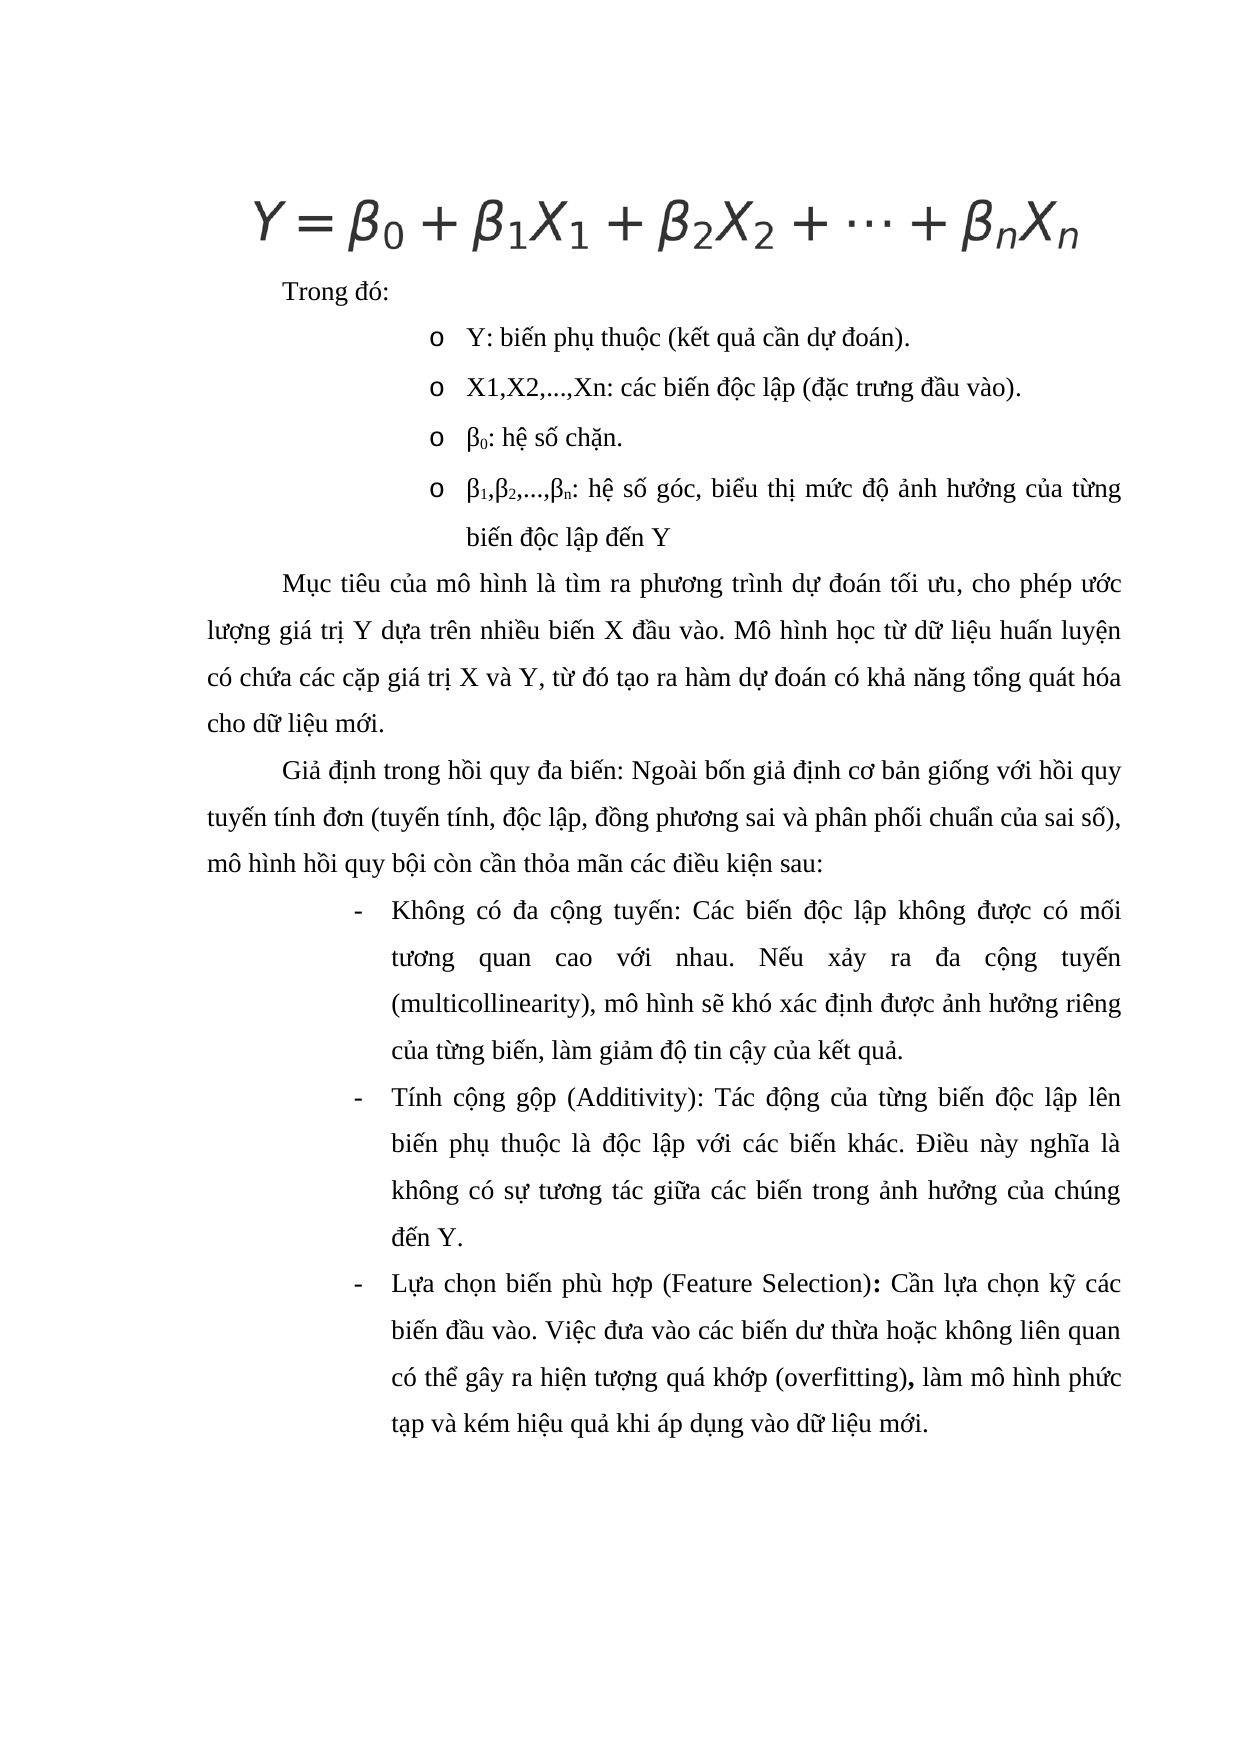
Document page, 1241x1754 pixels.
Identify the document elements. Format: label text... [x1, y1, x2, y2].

list Y: biến phụ thuộc (kết quả cần dự đoán). [429, 321, 1122, 355]
list β1​,β2​,...,βn​: hệ số góc, biểu thị mức độ ảnh hưởng của từng biến độc lập đến Y [429, 472, 1122, 552]
list X1​,X2​,...,Xn​: các biến độc lập (đặc trưng đầu vào). [429, 371, 1122, 405]
list β0​: hệ số chặn. [429, 422, 1122, 455]
text Giả định trong hồi quy đa biến: Ngoài bốn giả định cơ bản giống với hồi quy tuyến tính đơn (tuyến tính, độc lập, đồng phương sai và phân phối chuẩn của sai số), mô hình hồi quy bội còn cần thỏa mãn các điều kiện sau: [207, 754, 1122, 878]
list Tính cộng gộp (Additivity): Tác động của từng biến độc lập lên biến phụ thuộc là độc lập với các biến khác. Điều này nghĩa là không có sự tương tác giữa các biến trong ảnh hưởng của chúng đến Y. [354, 1081, 1122, 1252]
text Mục tiêu của mô hình là tìm ra phương trình dự đoán tối ưu, cho phép ước lượng giá trị Y dựa trên nhiều biến X đầu vào. Mô hình học từ dữ liệu huấn luyện có chứa các cặp giá trị X và Y, từ đó tạo ra hàm dự đoán có khả năng tổng quát hóa cho dữ liệu mới. [207, 567, 1122, 738]
list Không có đa cộng tuyến: Các biến độc lập không được có mối tương quan cao với nhau. Nếu xảy ra đa cộng tuyến (multicollinearity), mô hình sẽ khó xác định được ảnh hưởng riêng của từng biến, làm giảm độ tin cậy của kết quả. [354, 894, 1122, 1065]
text Trong đó: [207, 275, 1122, 306]
picture [239, 177, 1090, 260]
list Lựa chọn biến phù hợp (Feature Selection): Cần lựa chọn kỹ các biến đầu vào. Việc đưa vào các biến dư thừa hoặc không liên quan có thể gây ra hiện tượng quá khớp (overfitting), làm mô hình phức tạp và kém hiệu quả khi áp dụng vào dữ liệu mới. [354, 1267, 1122, 1438]
